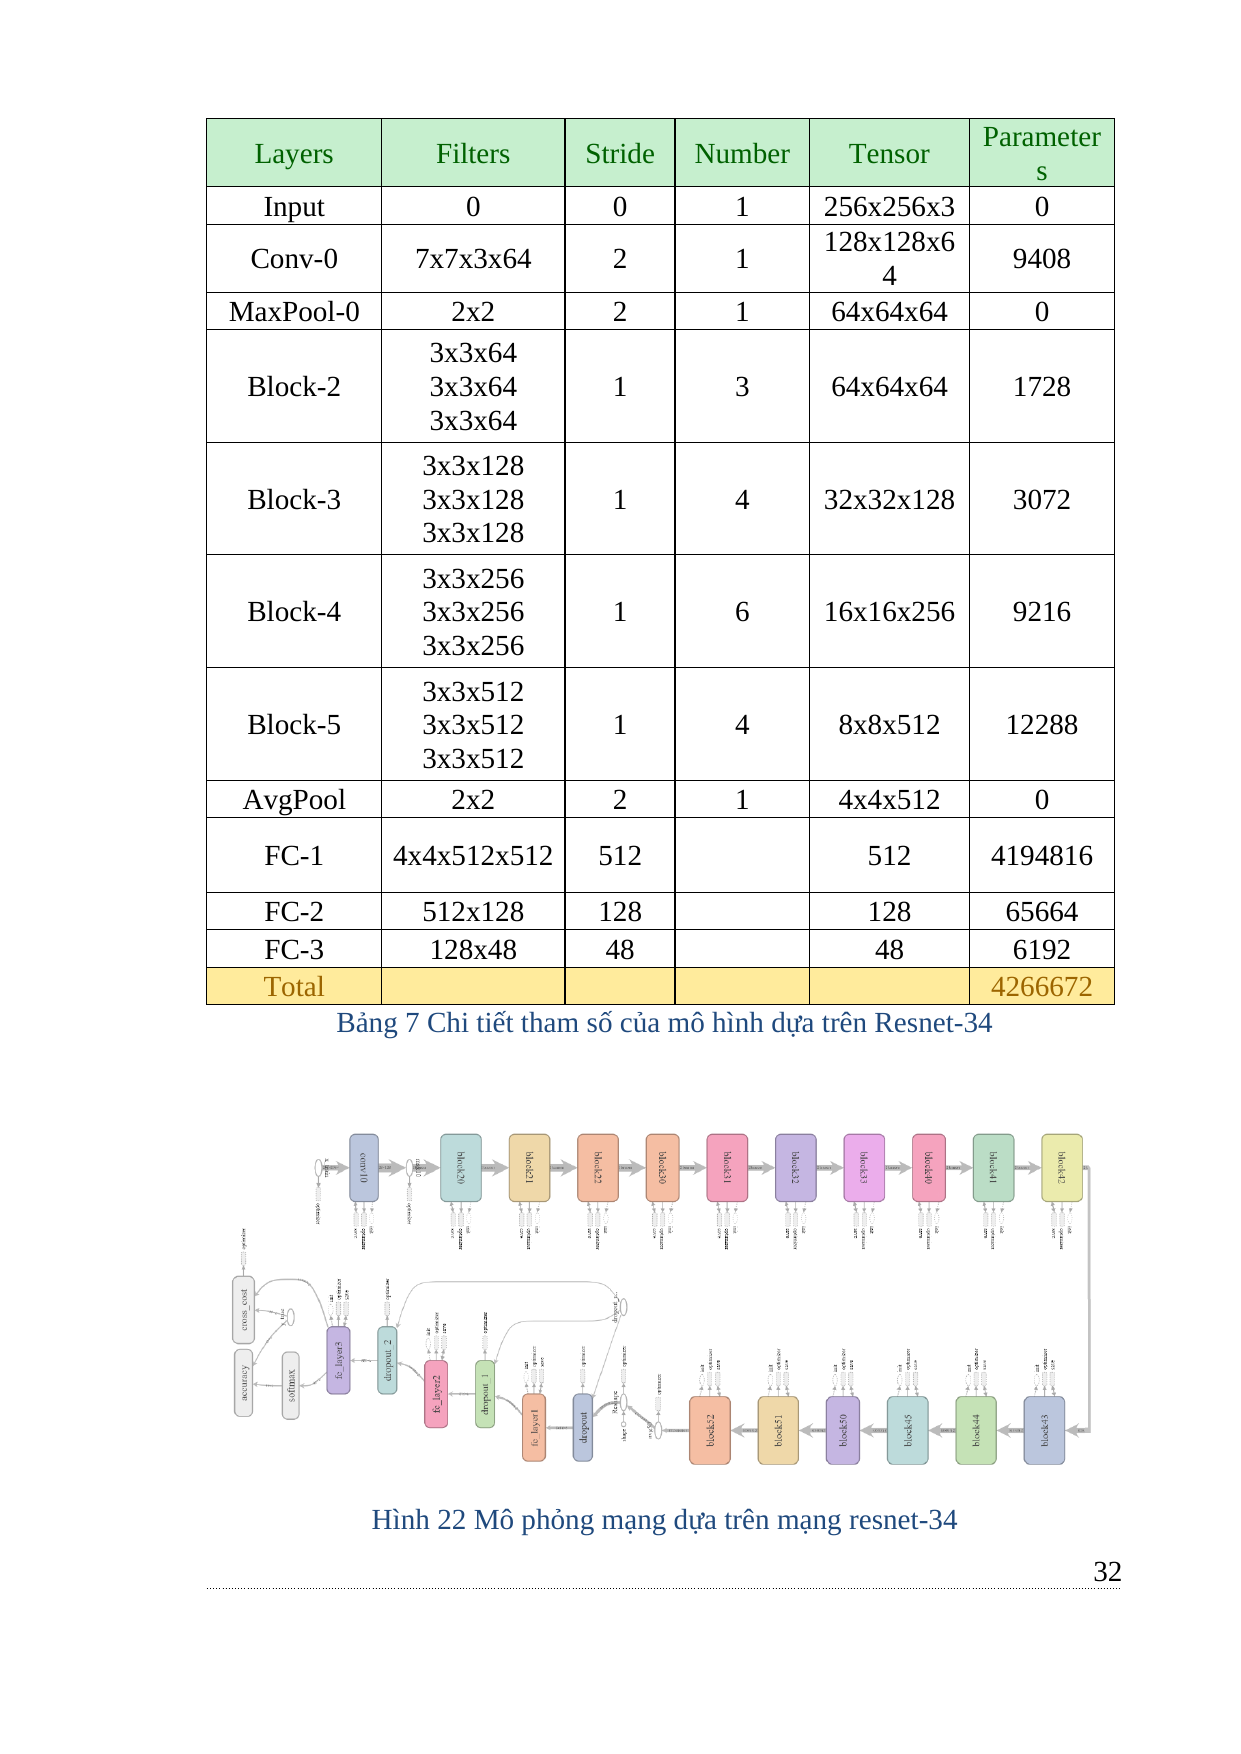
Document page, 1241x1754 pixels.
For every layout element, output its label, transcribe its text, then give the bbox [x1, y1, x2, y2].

table_cell 512x128 [382, 893, 564, 929]
table_cell 4 [676, 443, 809, 554]
table_cell 12288 [970, 668, 1114, 780]
table_cell 128 [566, 893, 674, 929]
table_cell 0 [382, 187, 564, 223]
table_cell Block-5 [207, 668, 381, 780]
table_cell 128 [810, 893, 969, 929]
table_header Layers [207, 119, 381, 186]
table_cell 1 [566, 555, 674, 667]
table_cell 3x3x64 3x3x64 3x3x64 [382, 330, 564, 442]
table_cell 512 [566, 818, 674, 892]
table_cell 1 [676, 781, 809, 817]
table_cell 128x128x64 [810, 225, 969, 292]
table_cell 1 [566, 443, 674, 554]
table_cell 3x3x256 3x3x256 3x3x256 [382, 555, 564, 667]
table_cell 64x64x64 [810, 293, 969, 329]
table_cell [676, 968, 809, 1004]
table_cell 2 [566, 781, 674, 817]
table_cell [382, 968, 564, 1004]
table_header Stride [566, 119, 674, 186]
table_cell MaxPool-0 [207, 293, 381, 329]
table_cell 128x48 [382, 930, 564, 967]
table_cell 1 [676, 225, 809, 292]
table_cell 6192 [970, 930, 1114, 967]
table_cell FC-1 [207, 818, 381, 892]
table_cell 4x4x512x512 [382, 818, 564, 892]
table_cell Total [207, 968, 381, 1004]
table_cell 256x256x3 [810, 187, 969, 223]
table_cell 2 [566, 293, 674, 329]
table_cell 1 [566, 330, 674, 442]
table_cell [810, 968, 969, 1004]
table_cell 9216 [970, 555, 1114, 667]
table_cell 0 [970, 187, 1114, 223]
table_cell Block-4 [207, 555, 381, 667]
table_header Parameters [970, 119, 1114, 186]
table_cell 4x4x512 [810, 781, 969, 817]
table_cell 4194816 [970, 818, 1114, 892]
table_cell 9408 [970, 225, 1114, 292]
table_cell 4266672 [970, 968, 1114, 1004]
table_cell FC-2 [207, 893, 381, 929]
table_cell 2x2 [382, 781, 564, 817]
table_cell Block-2 [207, 330, 381, 442]
table_cell 3x3x128 3x3x128 3x3x128 [382, 443, 564, 554]
table_cell 8x8x512 [810, 668, 969, 780]
table_cell 2 [566, 225, 674, 292]
table_cell Block-3 [207, 443, 381, 554]
table_header Tensor [810, 119, 969, 186]
table_cell 16x16x256 [810, 555, 969, 667]
table_cell [676, 893, 809, 929]
table_cell [676, 930, 809, 967]
table_cell 0 [970, 293, 1114, 329]
table_cell 65664 [970, 893, 1114, 929]
table_cell 4 [676, 668, 809, 780]
table_cell 6 [676, 555, 809, 667]
table_cell 0 [566, 187, 674, 223]
table_cell 1 [566, 668, 674, 780]
text Hình 22 Mô phỏng mạng dựa trên mạng resnet-34 [207, 1502, 1122, 1536]
table_cell 64x64x64 [810, 330, 969, 442]
picture [206, 1118, 1123, 1477]
table_cell 48 [566, 930, 674, 967]
table_cell [676, 818, 809, 892]
table_cell 7x7x3x64 [382, 225, 564, 292]
table_cell 3072 [970, 443, 1114, 554]
table_cell 1 [676, 293, 809, 329]
table_cell 1728 [970, 330, 1114, 442]
table_cell 32x32x128 [810, 443, 969, 554]
table_cell 512 [810, 818, 969, 892]
table_cell AvgPool [207, 781, 381, 817]
table_cell 1 [676, 187, 809, 223]
table_cell 3 [676, 330, 809, 442]
table_cell Conv-0 [207, 225, 381, 292]
table_cell 2x2 [382, 293, 564, 329]
table_cell 3x3x512 3x3x512 3x3x512 [382, 668, 564, 780]
table_cell [566, 968, 674, 1004]
text Bảng 7 Chi tiết tham số của mô hình dựa trên Resnet-34 [207, 1005, 1122, 1038]
table_cell Input [207, 187, 381, 223]
table_header Number [676, 119, 809, 186]
table_cell FC-3 [207, 930, 381, 967]
table_cell 48 [810, 930, 969, 967]
table_cell 0 [970, 781, 1114, 817]
table_header Filters [382, 119, 564, 186]
